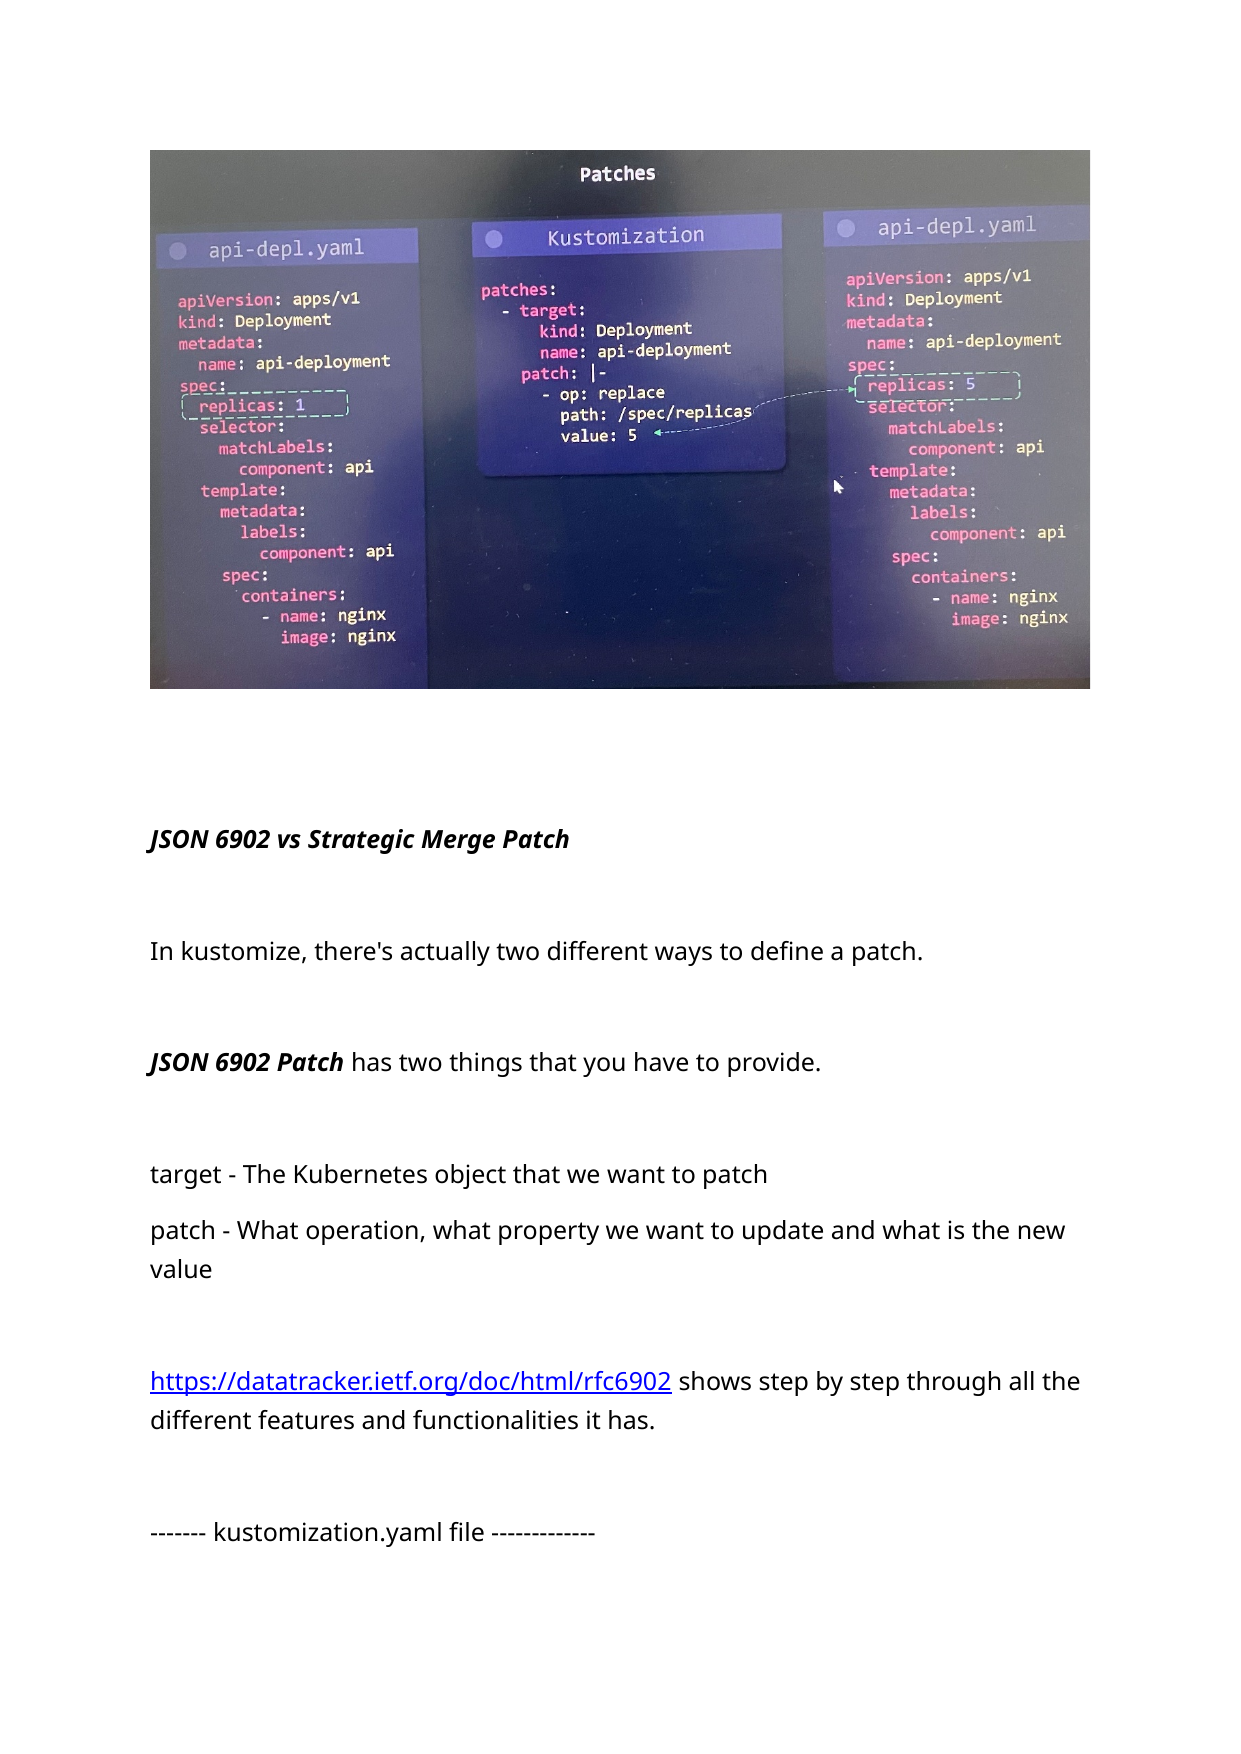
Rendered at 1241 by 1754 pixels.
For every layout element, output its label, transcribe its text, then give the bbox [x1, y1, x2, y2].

text JSON 6902 Patch has two things that you have to provide. [150, 1045, 1090, 1079]
text target - The Kubernetes object that we want to patch [150, 1157, 1090, 1191]
picture [150, 150, 1091, 689]
text In kustomize, there's actually two different ways to define a patch. [150, 933, 1090, 967]
text ------- kustomization.yaml file ------------- [150, 1514, 1090, 1548]
text https://datatracker.ietf.org/doc/html/rfc6902 shows step by step through all the different features and functionalities it has. [150, 1363, 1090, 1437]
text JSON 6902 vs Strategic Merge Patch [150, 822, 1090, 856]
text patch - What operation, what property we want to update and what is the new value [150, 1212, 1090, 1286]
